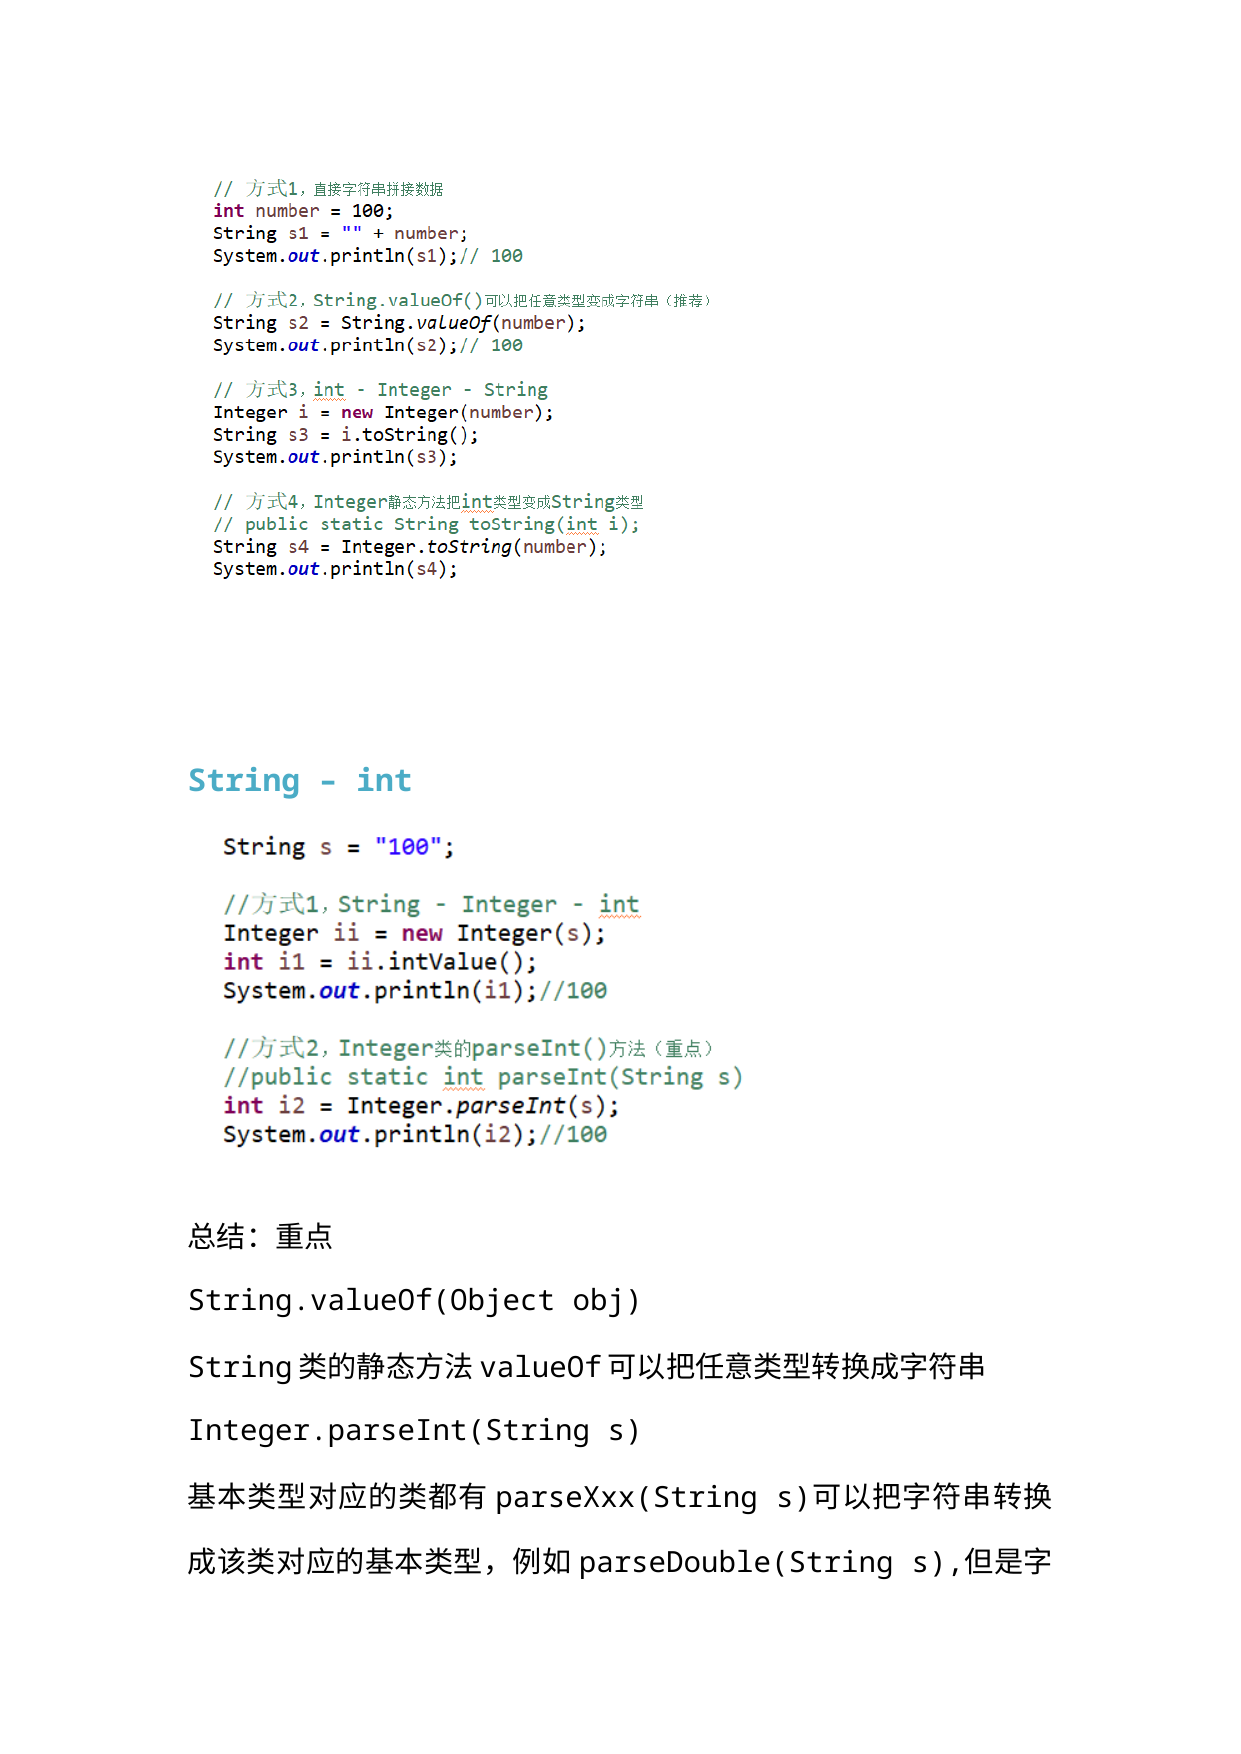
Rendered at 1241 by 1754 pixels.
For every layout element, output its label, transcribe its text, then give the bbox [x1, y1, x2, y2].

picture [187, 162, 1053, 596]
text 总结：重点 [187, 1202, 1053, 1267]
text Integer.parseInt(String s) [187, 1397, 1053, 1462]
text String类的静态方法valueOf可以把任意类型转换成字符串 [187, 1332, 1053, 1397]
text String – int [187, 747, 1053, 812]
text String.valueOf(Object obj) [187, 1267, 1053, 1332]
picture [187, 812, 1053, 1191]
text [187, 1462, 1053, 1592]
